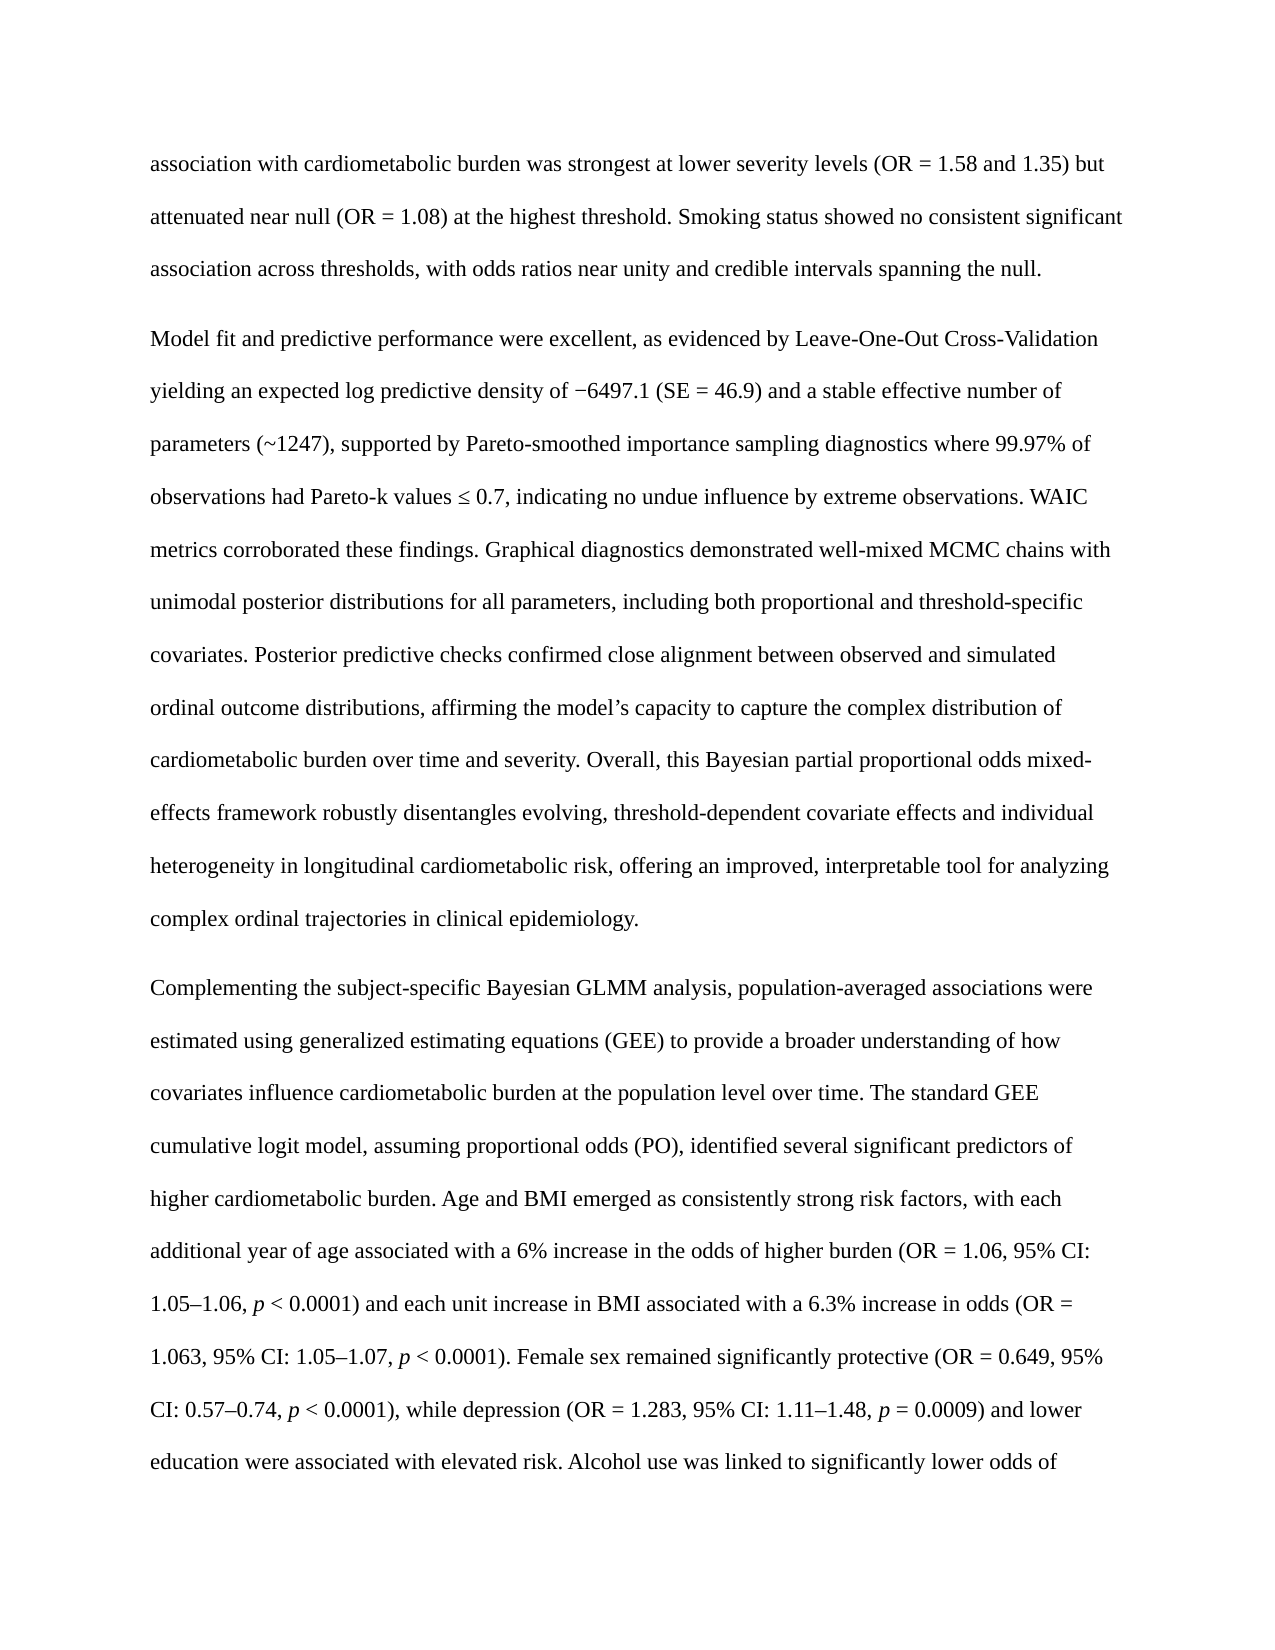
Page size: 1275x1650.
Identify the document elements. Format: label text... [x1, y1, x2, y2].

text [150, 150, 1125, 282]
text Model fit and predictive performance were excellent, as evidenced by Leave-One-Out Cross-Validation yielding an expected log predictive density of −6497.1 (SE = 46.9) and a stable effective number of parameters (~1247), supported by Pareto-smoothed importance sampling diagnostics where 99.97% of observations had Pareto-k values ≤ 0.7, indicating no undue influence by extreme observations. WAIC metrics corroborated these findings. Graphical diagnostics demonstrated well-mixed MCMC chains with unimodal posterior distributions for all parameters, including both proportional and threshold-specific covariates. Posterior predictive checks confirmed close alignment between observed and simulated ordinal outcome distributions, affirming the model’s capacity to capture the complex distribution of cardiometabolic burden over time and severity. Overall, this Bayesian partial proportional odds mixed-effects framework robustly disentangles evolving, threshold-dependent covariate effects and individual heterogeneity in longitudinal cardiometabolic risk, offering an improved, interpretable tool for analyzing complex ordinal trajectories in clinical epidemiology. [150, 325, 1125, 931]
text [150, 974, 1125, 1475]
